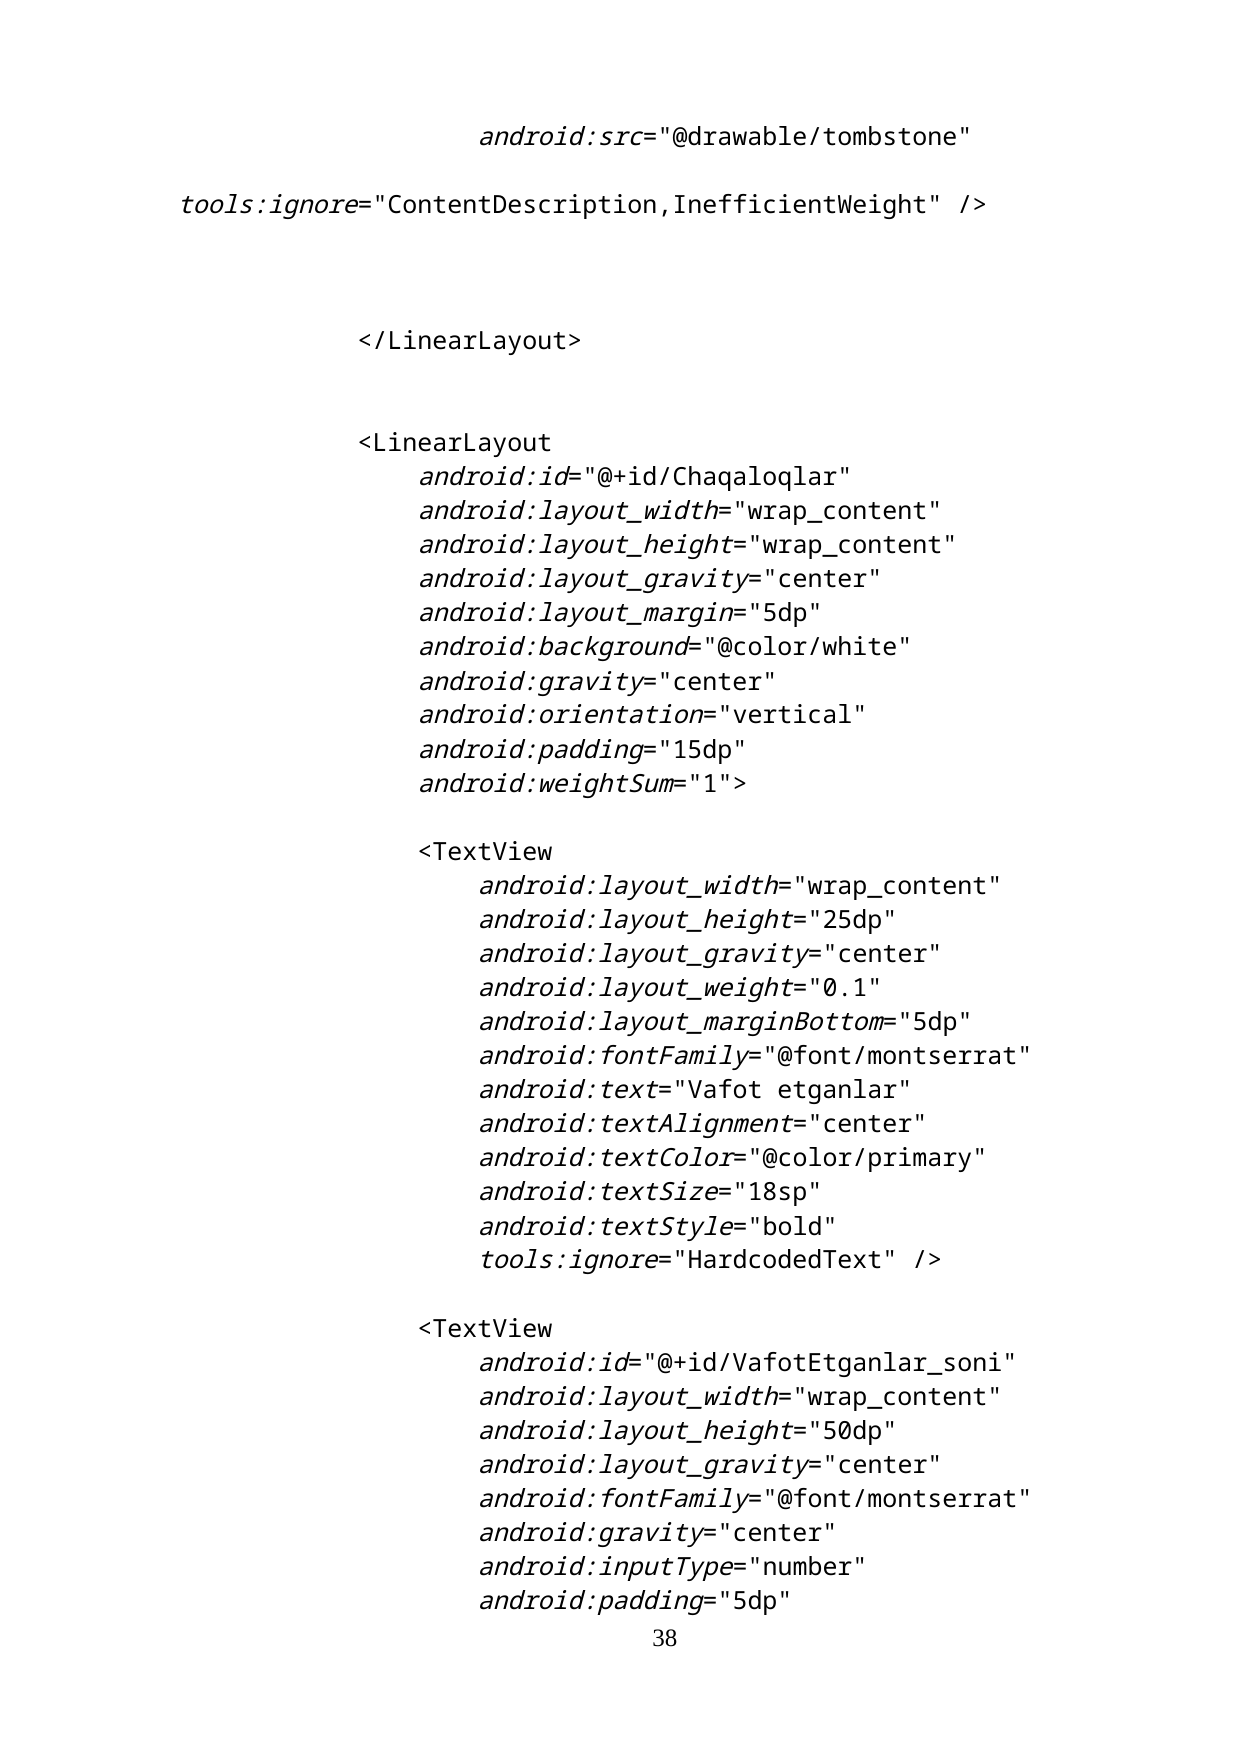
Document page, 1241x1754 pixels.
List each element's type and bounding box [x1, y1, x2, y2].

text [177, 118, 1152, 1617]
